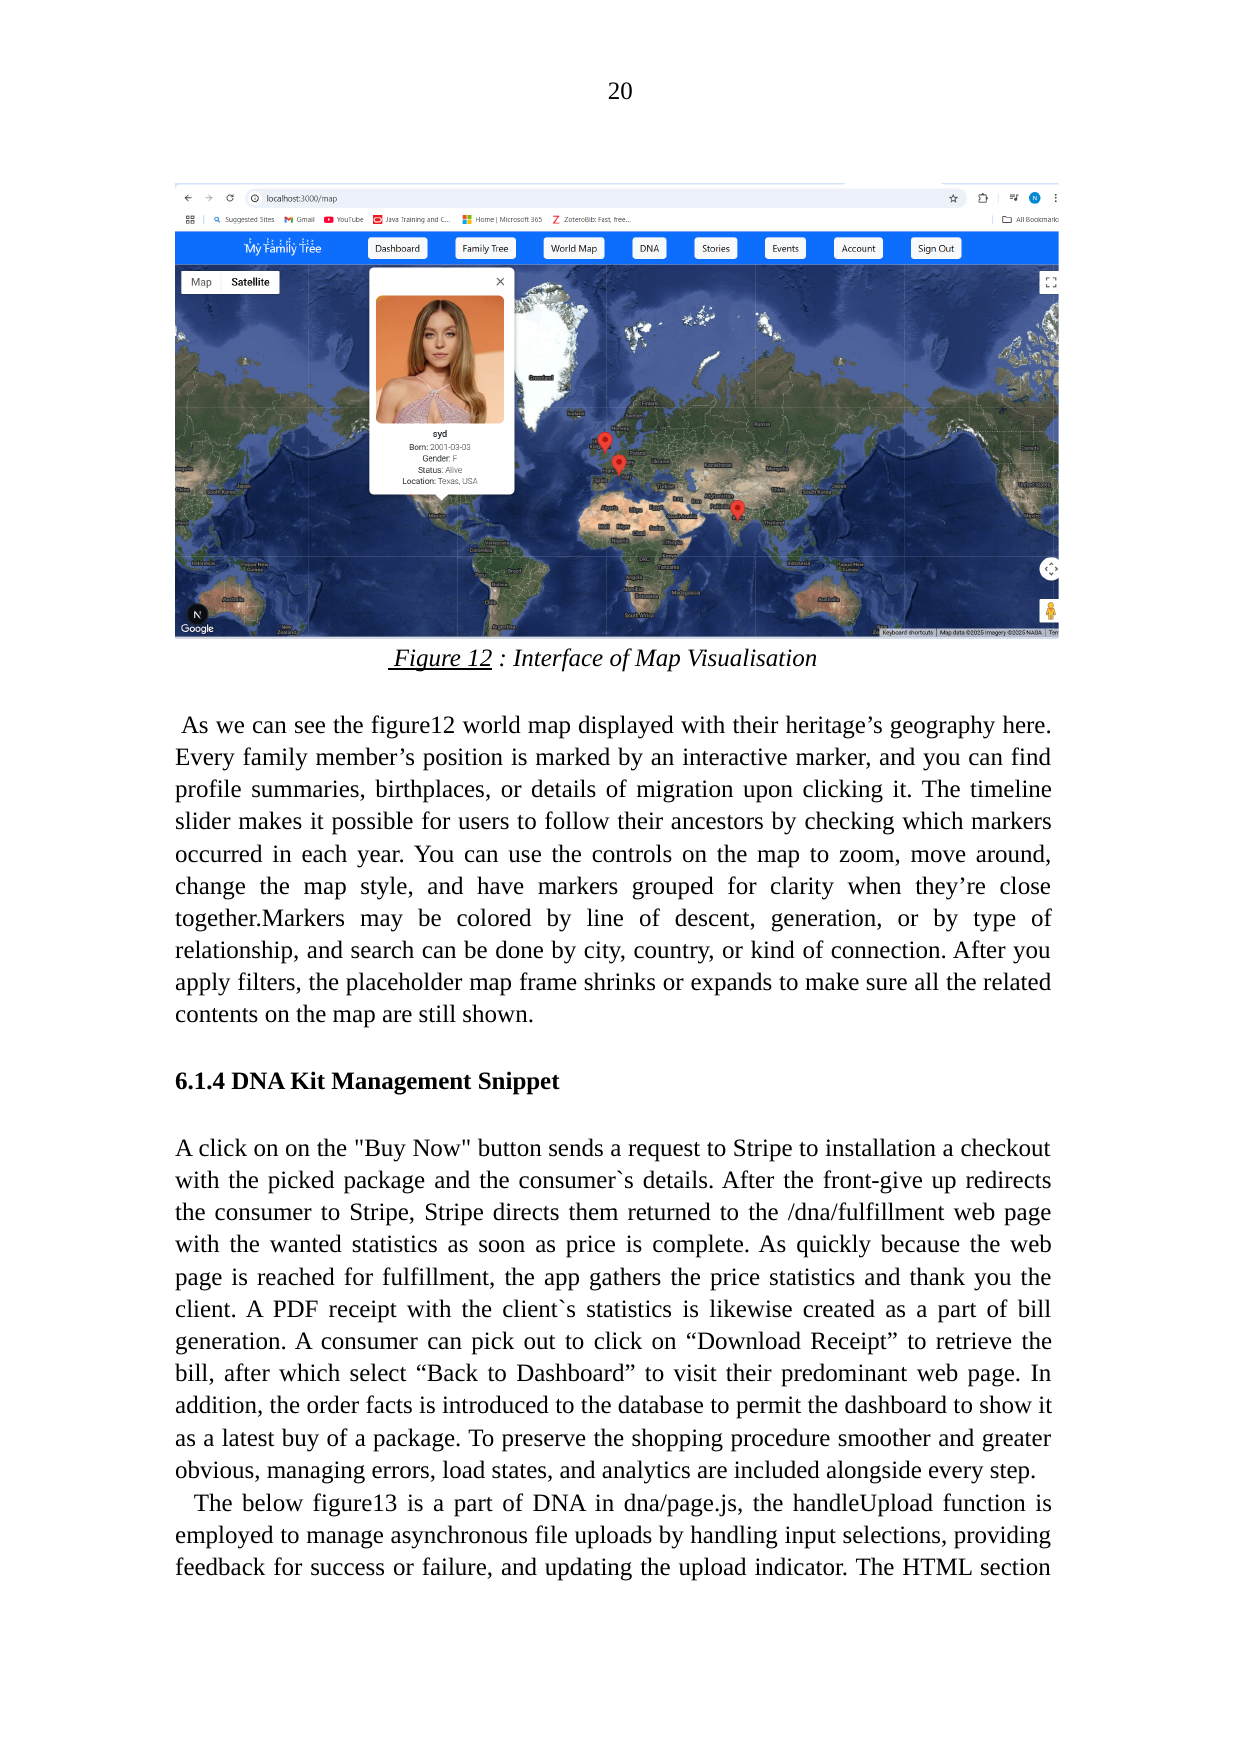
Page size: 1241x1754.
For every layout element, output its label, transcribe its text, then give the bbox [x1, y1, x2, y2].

text As we can see the figure12 world map displayed with their heritage’s geography here. Every family member’s position is marked by an interactive marker, and you can find profile summaries, birthplaces, or details of migration upon clicking it. The timeline slider makes it possible for users to follow their ancestors by checking which markers occurred in each year. You can use the controls on the map to zoom, move around, change the map style, and have markers grouped for clarity when they’re close together.Markers may be colored by line of descent, generation, or by type of relationship, and search can be done by city, country, or kind of connection. After you apply filters, the placeholder map frame shrinks or expands to make sure all the related contents on the map are still shown. [175, 710, 1053, 1028]
text 6.1.4 DNA Kit Management Snippet [175, 1066, 1053, 1095]
text Figure 12 : Interface of Map Visualisation [175, 643, 1053, 672]
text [175, 1488, 1053, 1581]
text A click on on the "Buy Now" button sends a request to Stripe to installation a checkout with the picked package and the consumer`s details. After the front-give up redirects the consumer to Stripe, Stripe directs them returned to the /dna/fulfillment web page with the wanted statistics as soon as price is complete. As quickly because the web page is reached for fulfillment, the app gathers the price statistics and thank you the client. A PDF receipt with the client`s statistics is likewise created as a part of bill generation. A consumer can pick out to click on “Download Receipt” to retrieve the bill, after which select “Back to Dashboard” to visit their predominant web page. In addition, the order facts is introduced to the database to permit the dashboard to show it as a latest buy of a package. To preserve the shopping procedure smoother and greater obvious, managing errors, load states, and analytics are included alongside every step. [175, 1133, 1053, 1483]
picture [175, 183, 1059, 639]
